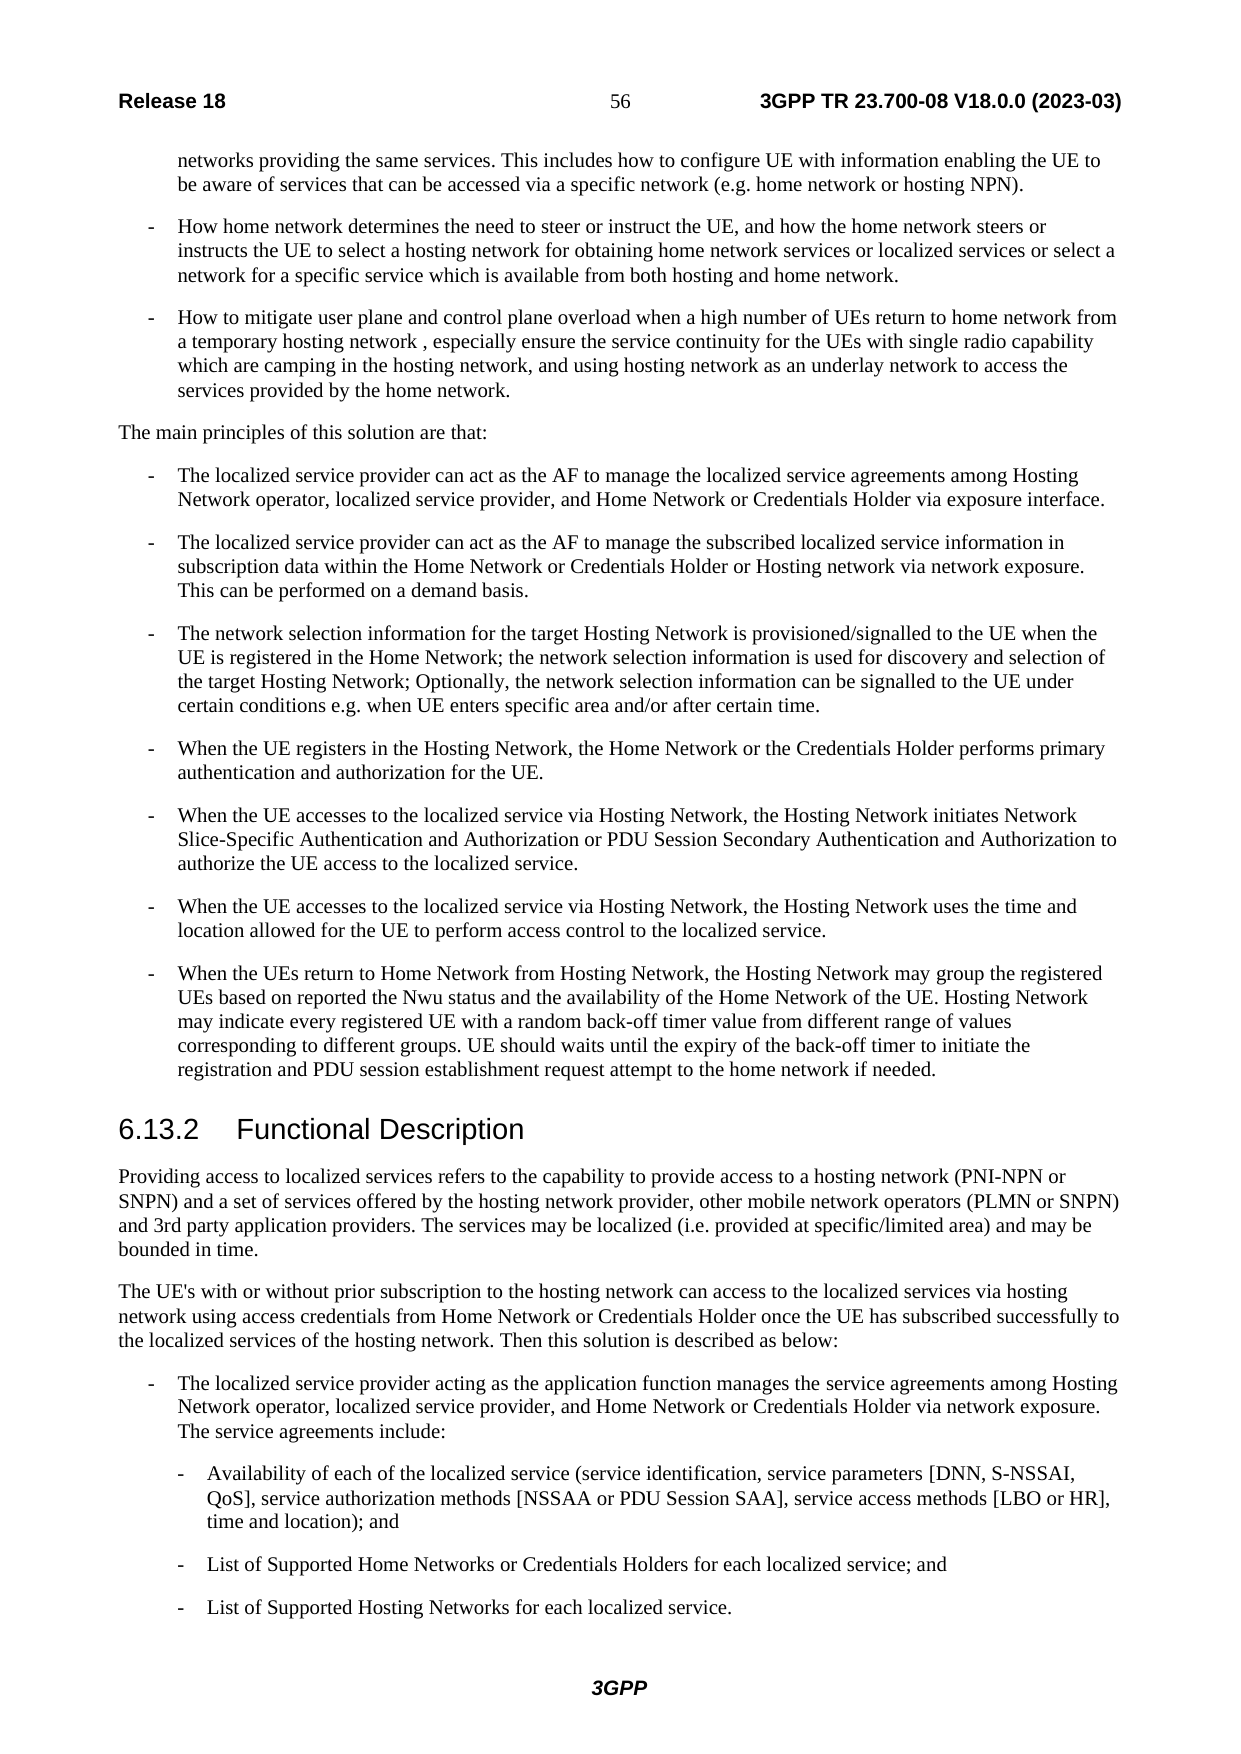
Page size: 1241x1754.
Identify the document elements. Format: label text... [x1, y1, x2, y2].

text Providing access to localized services refers to the capability to provide access to a hosting network (PNI-NPN or SNPN) and a set of services offered by the hosting network provider, other mobile network operators (PLMN or SNPN) and 3rd party application providers. The services may be localized (i.e. provided at specific/limited area) and may be bounded in time. [118, 1164, 1122, 1261]
text - The network selection information for the target Hosting Network is provisioned/signalled to the UE when the UE is registered in the Home Network; the network selection information is used for discovery and selection of the target Hosting Network; Optionally, the network selection information can be signalled to the UE under certain conditions e.g. when UE enters specific area and/or after certain time. [148, 621, 1122, 717]
text - The localized service provider can act as the AF to manage the subscribed localized service information in subscription data within the Home Network or Credentials Holder or Hosting network via network exposure. This can be performed on a demand basis. [148, 530, 1122, 602]
subtitle 6.13.2 Functional Description [118, 1112, 1122, 1146]
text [148, 147, 1122, 196]
text - When the UE accesses to the localized service via Hosting Network, the Hosting Network uses the time and location allowed for the UE to perform access control to the localized service. [148, 894, 1122, 942]
text - List of Supported Hosting Networks for each localized service. [177, 1595, 1122, 1619]
text - List of Supported Home Networks or Credentials Holders for each localized service; and [177, 1552, 1122, 1576]
text The UE's with or without prior subscription to the hosting network can access to the localized services via hosting network using access credentials from Home Network or Credentials Holder once the UE has subscribed successfully to the localized services of the hosting network. Then this solution is described as below: [118, 1279, 1122, 1352]
text - The localized service provider can act as the AF to manage the localized service agreements among Hosting Network operator, localized service provider, and Home Network or Credentials Holder via exposure interface. [148, 463, 1122, 511]
text - How home network determines the need to steer or instruct the UE, and how the home network steers or instructs the UE to select a hosting network for obtaining home network services or localized services or select a network for a specific service which is available from both hosting and home network. [148, 214, 1122, 287]
text - When the UEs return to Home Network from Hosting Network, the Hosting Network may group the registered UEs based on reported the Nwu status and the availability of the Home Network of the UE. Hosting Network may indicate every registered UE with a random back-off timer value from different range of values corresponding to different groups. UE should waits until the expiry of the back-off timer to initiate the registration and PDU session establishment request attempt to the home network if needed. [148, 961, 1122, 1081]
text - When the UE accesses to the localized service via Hosting Network, the Hosting Network initiates Network Slice-Specific Authentication and Authorization or PDU Session Secondary Authentication and Authorization to authorize the UE access to the localized service. [148, 803, 1122, 875]
text - The localized service provider acting as the application function manages the service agreements among Hosting Network operator, localized service provider, and Home Network or Credentials Holder via network exposure. The service agreements include: [148, 1370, 1122, 1443]
text - How to mitigate user plane and control plane overload when a high number of UEs return to home network from a temporary hosting network , especially ensure the service continuity for the UEs with single radio capability which are camping in the hosting network, and using hosting network as an underlay network to access the services provided by the home network. [148, 305, 1122, 402]
text - Availability of each of the localized service (service identification, service parameters [DNN, S-NSSAI, QoS], service authorization methods [NSSAA or PDU Session SAA], service access methods [LBO or HR], time and location); and [177, 1461, 1122, 1533]
text The main principles of this solution are that: [118, 420, 1122, 444]
text - When the UE registers in the Hosting Network, the Home Network or the Credentials Holder performs primary authentication and authorization for the UE. [148, 736, 1122, 784]
